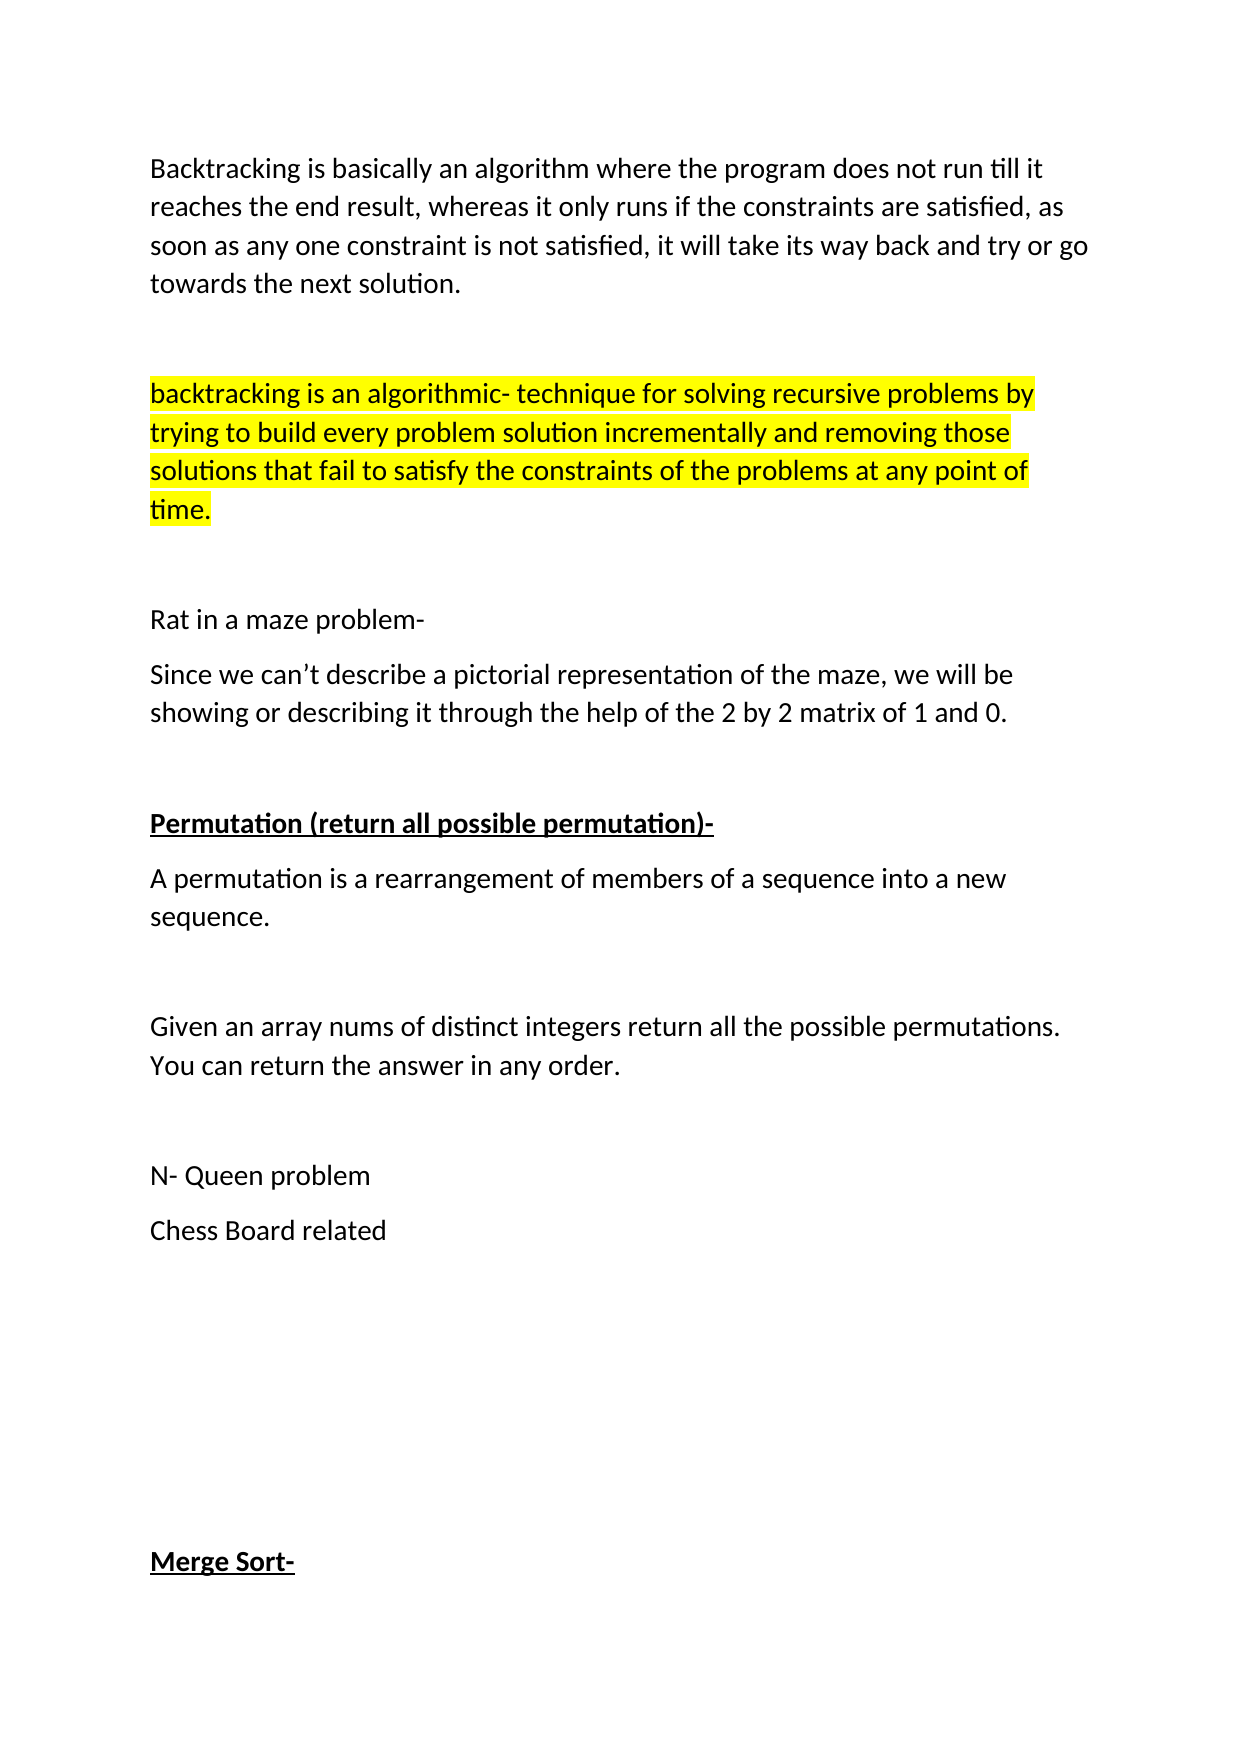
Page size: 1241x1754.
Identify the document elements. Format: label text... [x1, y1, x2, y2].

text N- Queen problem [150, 1157, 1090, 1193]
text Permutation (return all possible permutation)- [150, 805, 1090, 840]
text Since we can’t describe a pictorial representation of the maze, we will be showing or describing it through the help of the 2 by 2 matrix of 1 and 0. [150, 656, 1090, 730]
text Rat in a maze problem- [150, 601, 1090, 637]
text Backtracking is basically an algorithm where the program does not run till it reaches the end result, whereas it only runs if the constraints are satisfied, as soon as any one constraint is not satisfied, it will take its way back and try or go towards the next solution. [150, 150, 1090, 301]
text Merge Sort- [150, 1543, 1090, 1578]
text Chess Board related [150, 1212, 1090, 1248]
text A permutation is a rearrangement of members of a sequence into a new sequence. [150, 860, 1090, 934]
text backtracking is an algorithmic- technique for solving recursive problems by trying to build every problem solution incrementally and removing those solutions that fail to satisfy the constraints of the problems at any point of time. [150, 376, 1090, 526]
text Given an array nums of distinct integers return all the possible permutations. You can return the answer in any order. [150, 1008, 1090, 1083]
